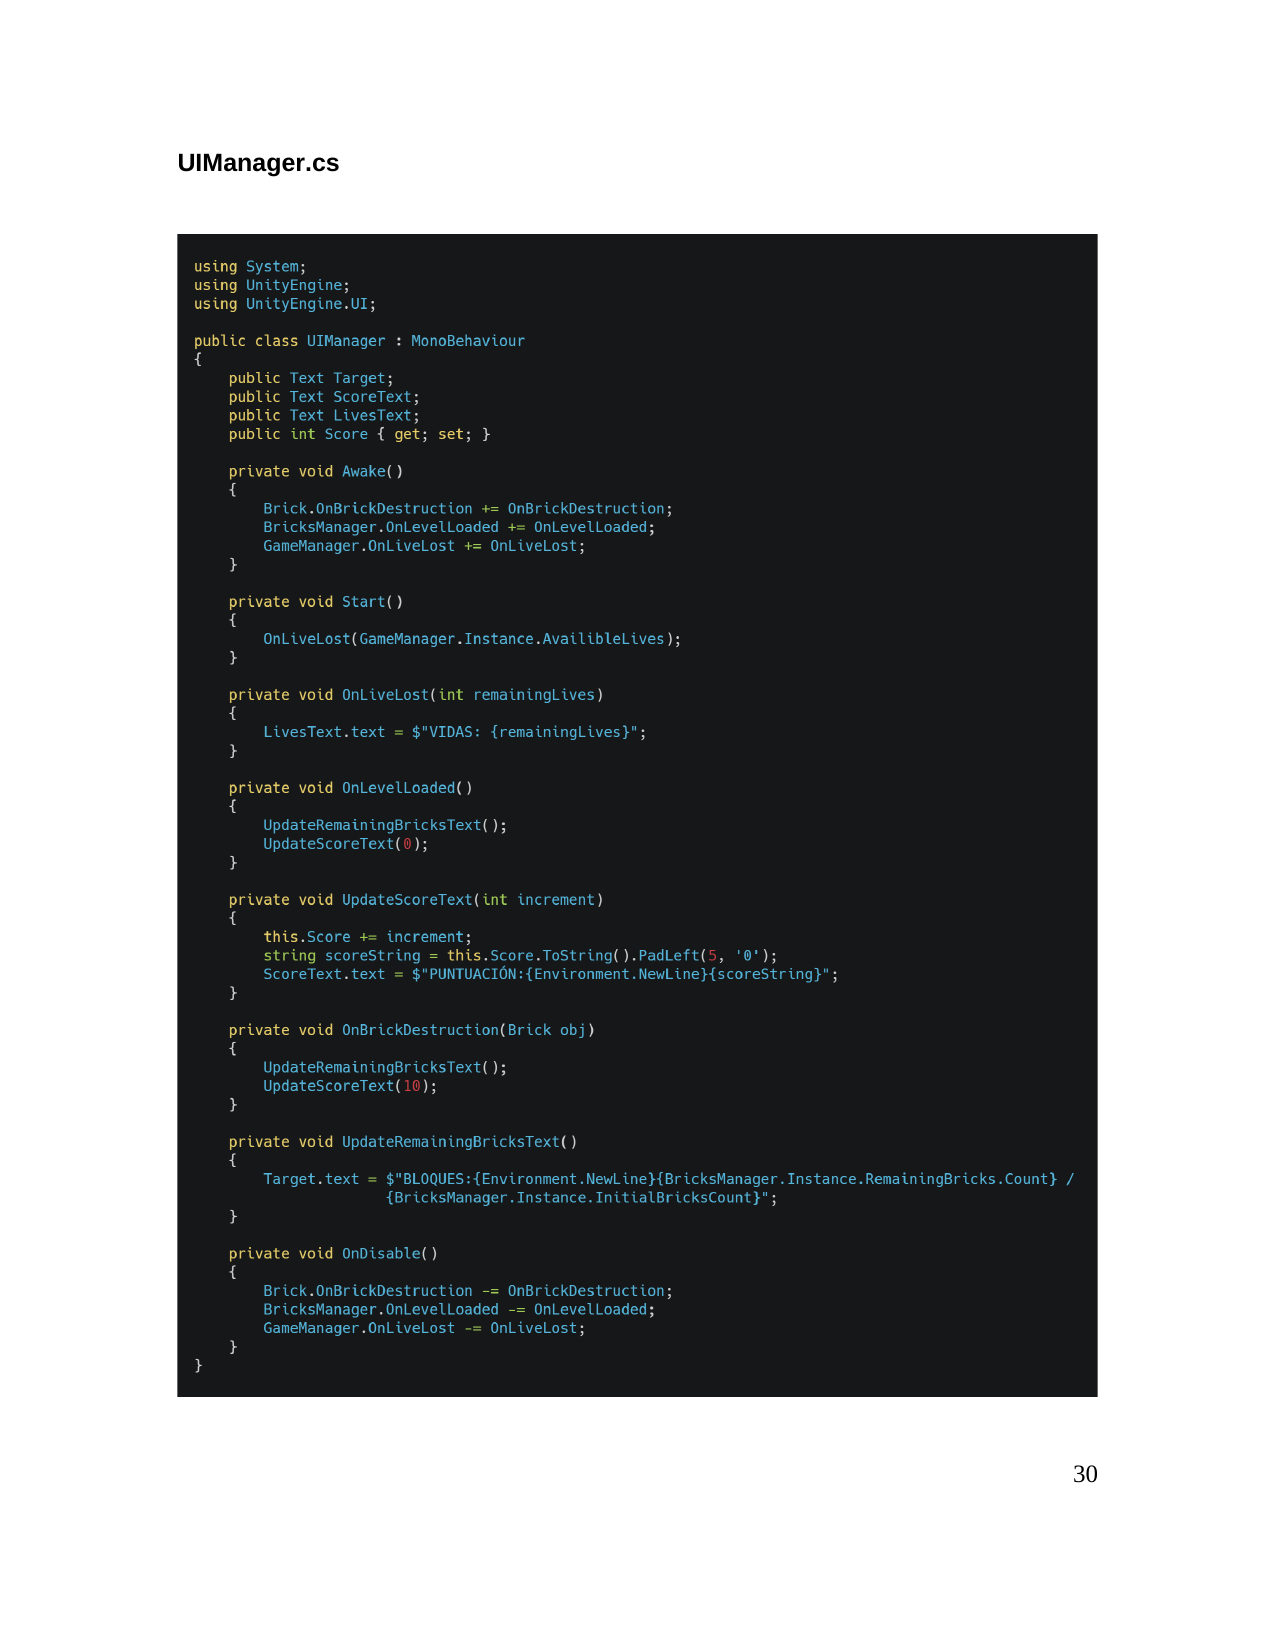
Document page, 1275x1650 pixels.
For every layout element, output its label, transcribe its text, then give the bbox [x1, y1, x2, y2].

picture [177, 234, 1098, 1397]
text UIManager.cs [177, 148, 1098, 176]
